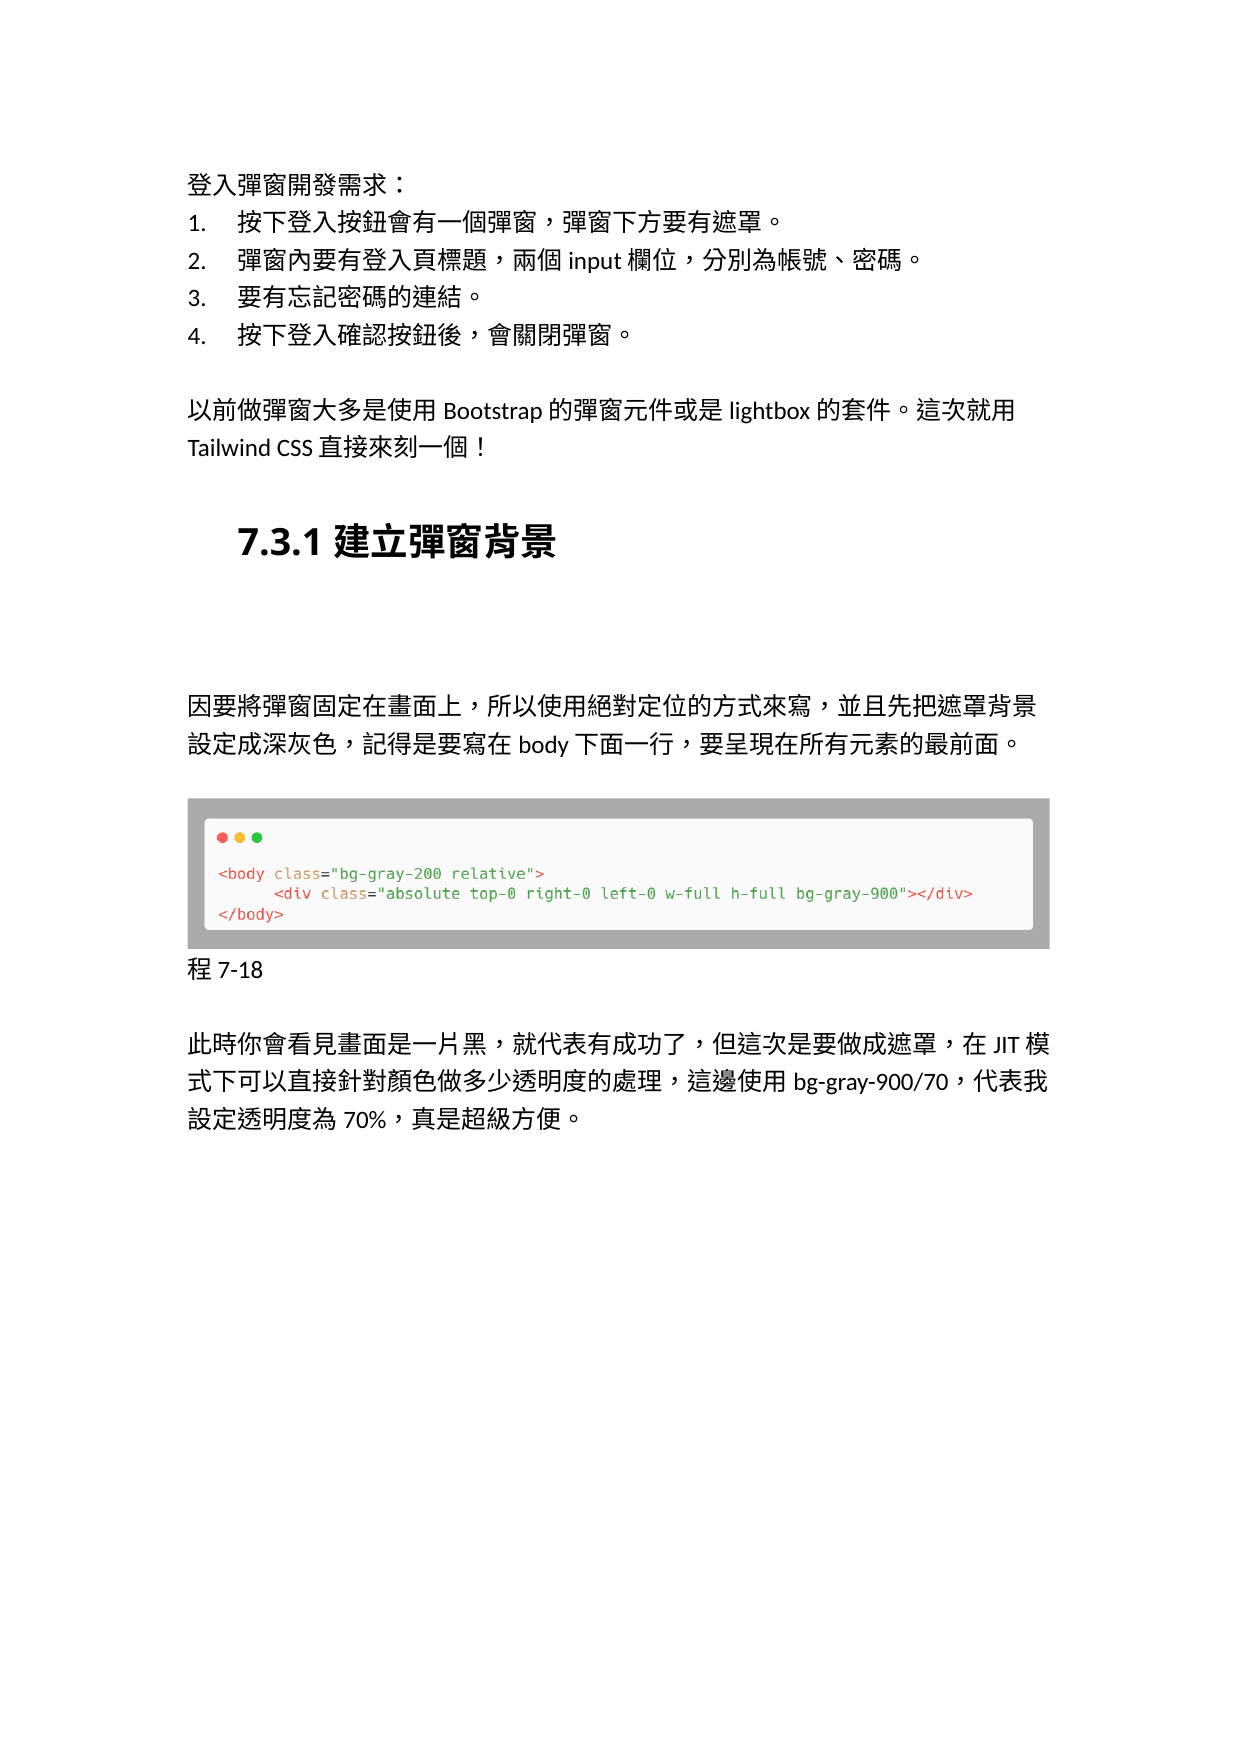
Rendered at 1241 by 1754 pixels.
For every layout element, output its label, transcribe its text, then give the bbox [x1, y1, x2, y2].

text 因要將彈窗固定在畫面上，所以使用絕對定位的方式來寫，並且先把遮罩背景設定成深灰色，記得是要寫在 body 下面一行，要呈現在所有元素的最前面。 [187, 686, 1053, 761]
text 此時你會看見畫面是一片黑，就代表有成功了，但這次是要做成遮罩，在 JIT 模式下可以直接針對顏色做多少透明度的處理，這邊使用 bg-gray-900/70，代表我設定透明度為 70%，真是超級方便。 [187, 1023, 1053, 1136]
text 程7-18 [187, 948, 1053, 986]
list 按下登入按鈕會有一個彈窗，彈窗下方要有遮罩。 [187, 202, 1053, 239]
text 以前做彈窗大多是使用 Bootstrap 的彈窗元件或是 lightbox 的套件。這次就用 Tailwind CSS 直接來刻一個！ [187, 389, 1053, 464]
text 登入彈窗開發需求： [187, 164, 1053, 202]
list 按下登入確認按鈕後，會關閉彈窗。 [187, 314, 1053, 352]
list 彈窗內要有登入頁標題，兩個 input 欄位，分別為帳號、密碼。 [187, 239, 1053, 277]
picture [187, 798, 1050, 949]
list 要有忘記密碼的連結。 [187, 277, 1053, 314]
subtitle 7.3.1 建立彈窗背景 [237, 502, 1053, 577]
